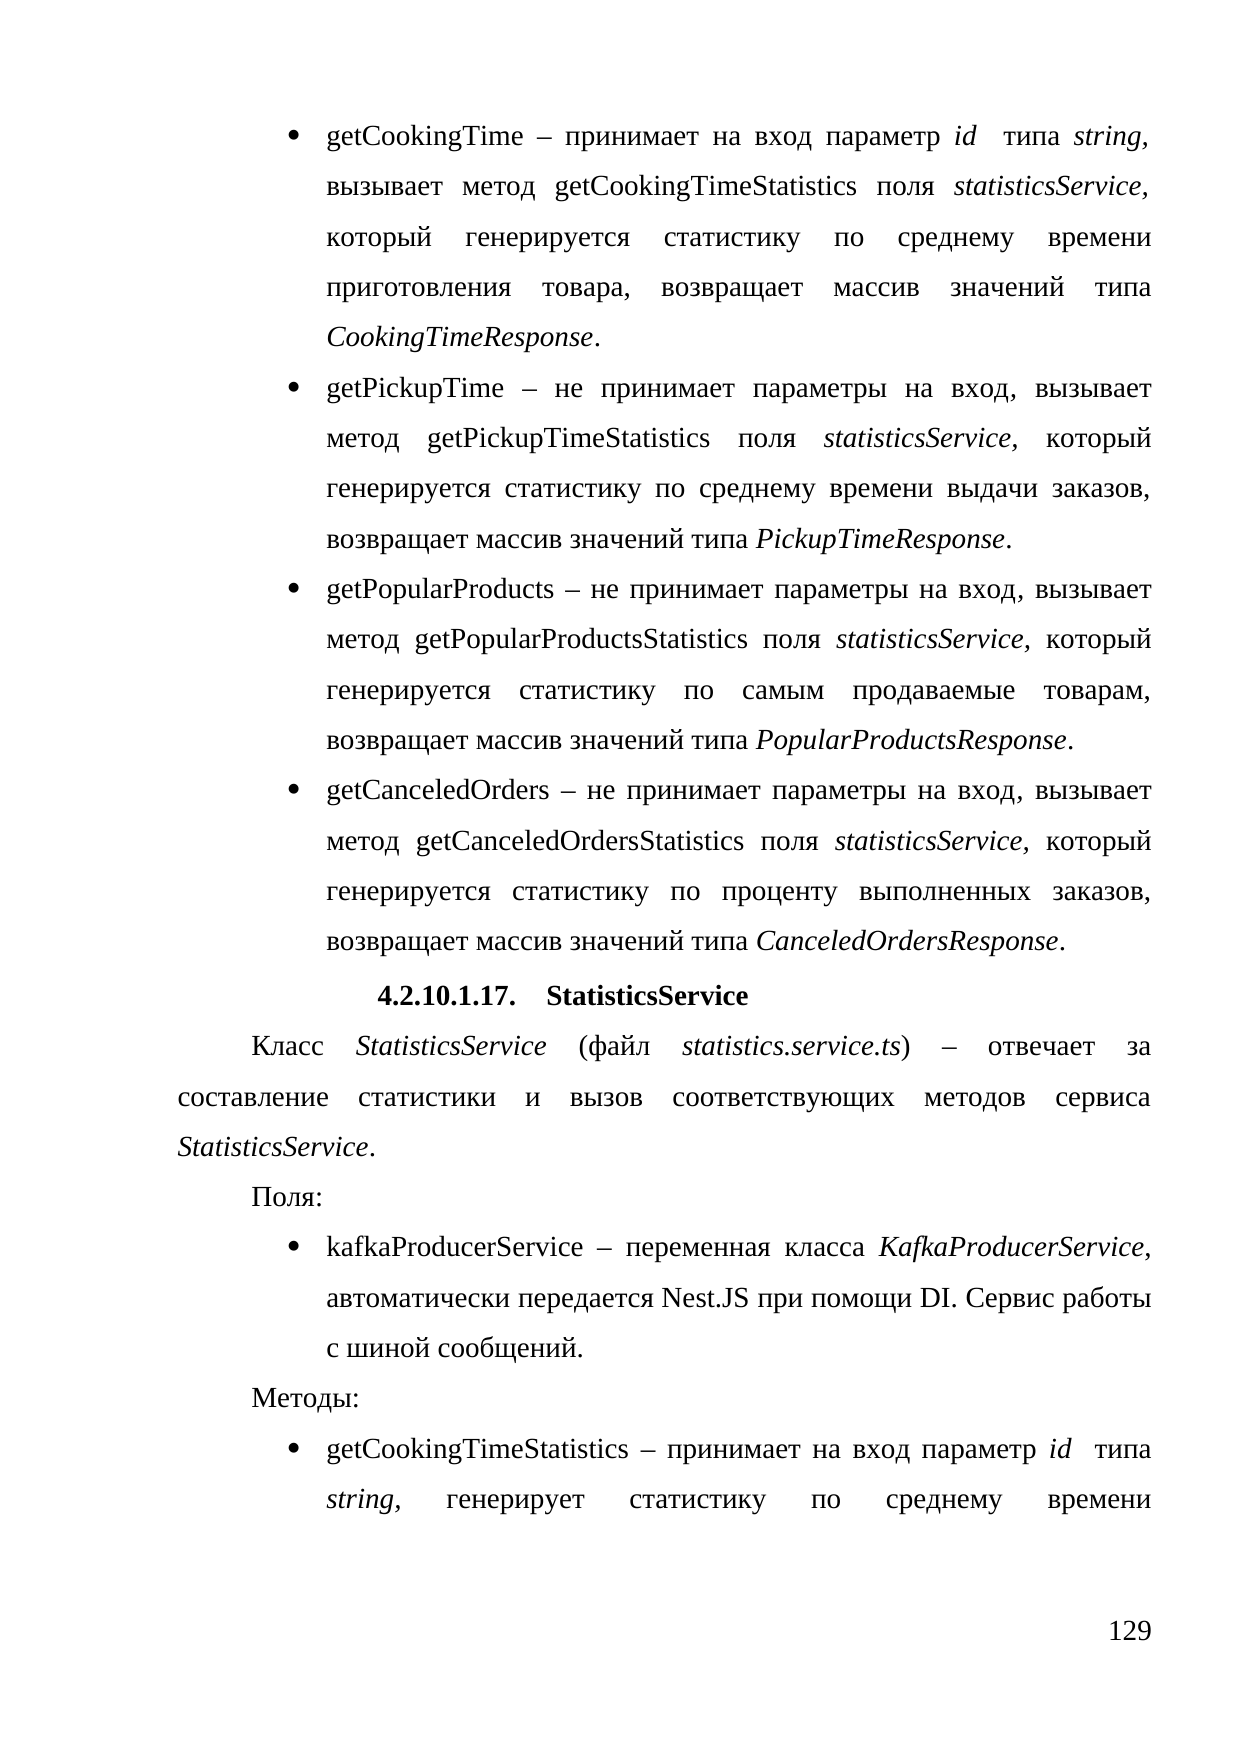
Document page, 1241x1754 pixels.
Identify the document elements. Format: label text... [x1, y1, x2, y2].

list kafkaProducerService – переменная класса KafkaProducerService, автоматически передается Nest.JS при помощи DI. Сервис работы с шиной сообщений. [288, 1229, 1152, 1364]
text Методы: [177, 1381, 1152, 1414]
list getPickupTime – не принимает параметры на вход, вызывает метод getPickupTimeStatistics поля statisticsService, который генерируется статистику по среднему времени выдачи заказов, возвращает массив значений типа PickupTimeResponse. [288, 370, 1152, 554]
list getCookingTime – принимает на вход параметр id типа string, вызывает метод getCookingTimeStatistics поля statisticsService, который генерируется статистику по среднему времени приготовления товара, возвращает массив значений типа CookingTimeResponse. [288, 118, 1152, 353]
text Класс StatisticsService (файл statistics.service.ts) – отвечает за составление статистики и вызов соответствующих методов сервиса StatisticsService. [177, 1028, 1152, 1162]
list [288, 1431, 1152, 1515]
list getPopularProducts – не принимает параметры на вход, вызывает метод getPopularProductsStatistics поля statisticsService, который генерируется статистику по самым продаваемые товарам, возвращает массив значений типа PopularProductsResponse. [288, 571, 1152, 756]
text Поля: [177, 1179, 1152, 1213]
list getCanceledOrders – не принимает параметры на вход, вызывает метод getCanceledOrdersStatistics поля statisticsService, который генерируется статистику по проценту выполненных заказов, возвращает массив значений типа CanceledOrdersResponse. [288, 772, 1152, 957]
subtitle StatisticsService [377, 978, 1152, 1012]
